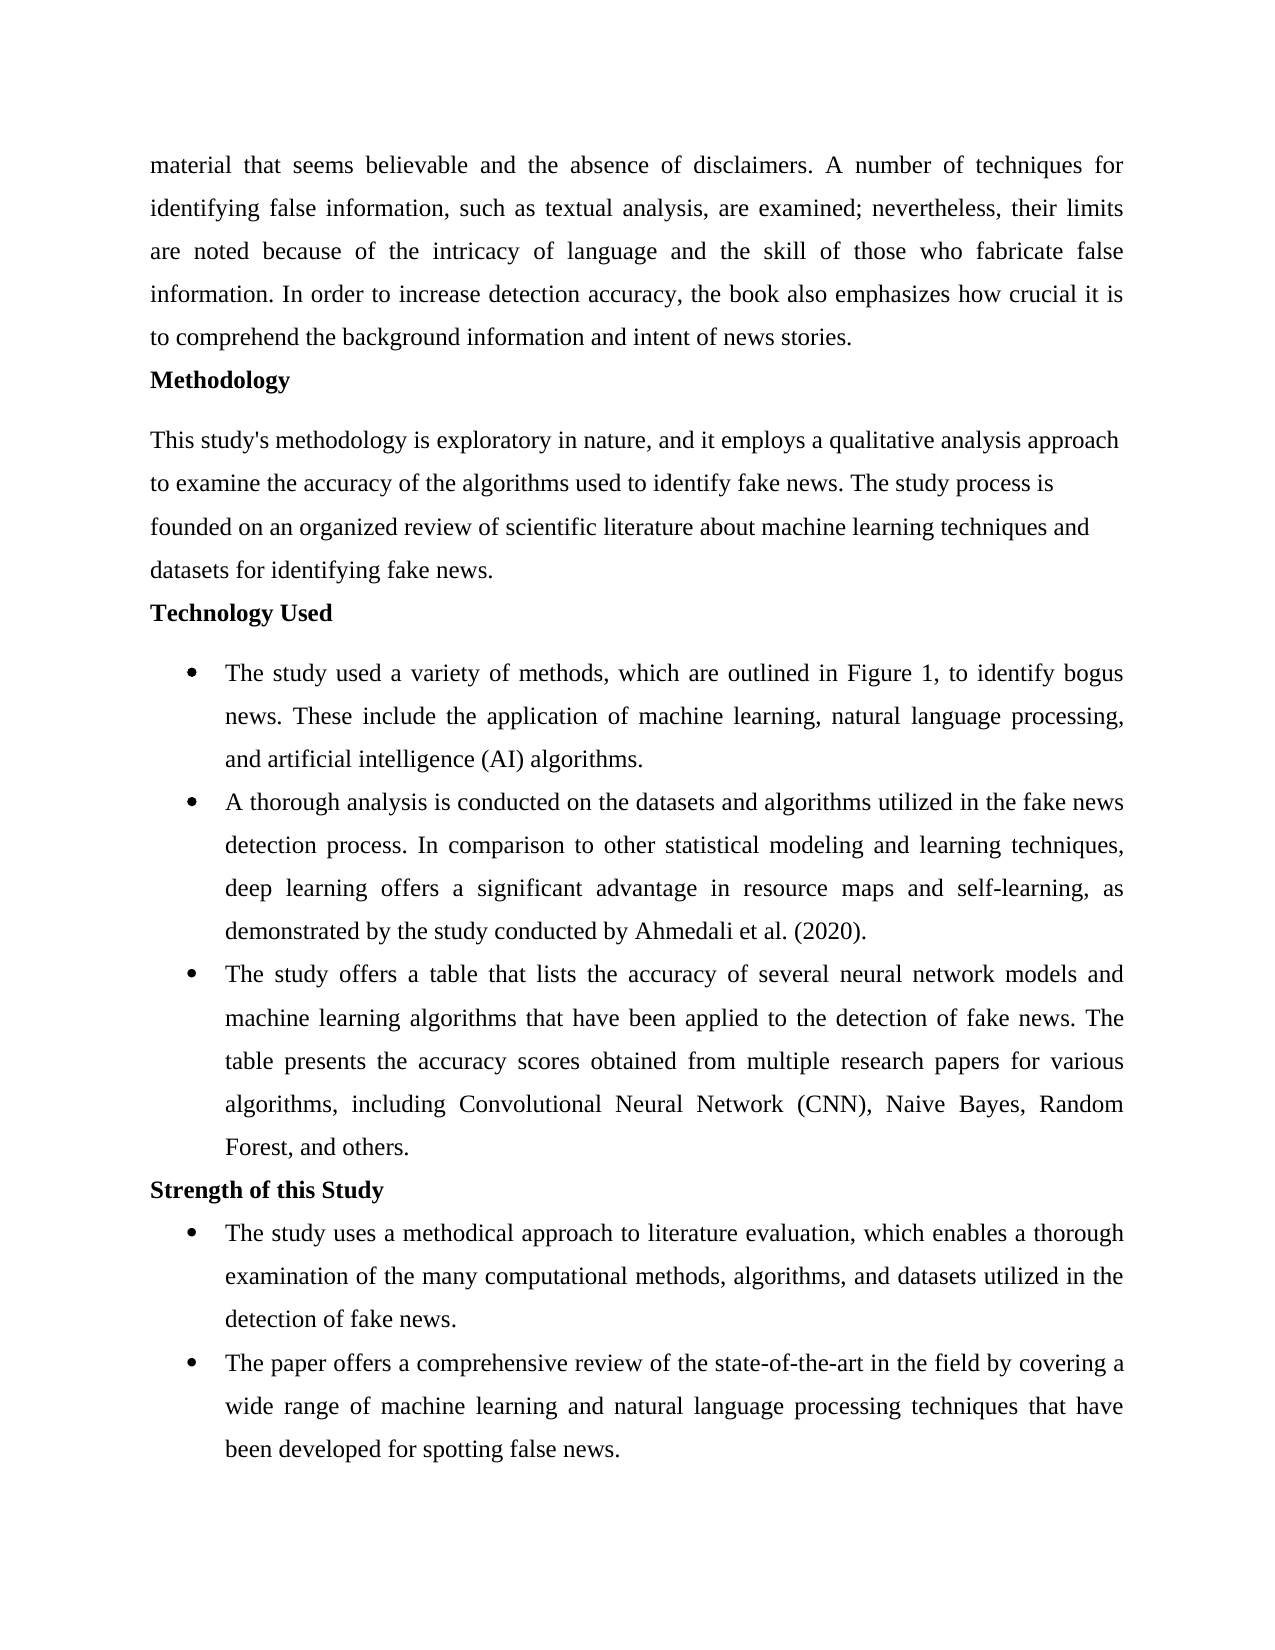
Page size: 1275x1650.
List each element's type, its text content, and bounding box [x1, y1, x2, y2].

text Methodology [150, 366, 1125, 394]
list A thorough analysis is conducted on the datasets and algorithms utilized in the fake news detection process. In comparison to other statistical modeling and learning techniques, deep learning offers a significant advantage in resource maps and self-learning, as demonstrated by the study conducted by Ahmedali et al. (2020). [187, 787, 1125, 945]
list The study uses a methodical approach to literature evaluation, which enables a thorough examination of the many computational methods, algorithms, and datasets utilized in the detection of fake news. [187, 1218, 1125, 1333]
list The paper offers a comprehensive review of the state-of-the-art in the field by covering a wide range of machine learning and natural language processing techniques that have been developed for spotting false news. [187, 1348, 1125, 1463]
text Strength of this Study [150, 1175, 1125, 1204]
list The study offers a table that lists the accuracy of several neural network models and machine learning algorithms that have been applied to the detection of fake news. The table presents the accuracy scores obtained from multiple research papers for various algorithms, including Convolutional Neural Network (CNN), Naive Bayes, Random Forest, and others. [187, 959, 1125, 1161]
list The study used a variety of methods, which are outlined in Figure 1, to identify bogus news. These include the application of machine learning, natural language processing, and artificial intelligence (AI) algorithms. [187, 658, 1125, 773]
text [150, 150, 1125, 351]
text This study's methodology is exploratory in nature, and it employs a qualitative analysis approach to examine the accuracy of the algorithms used to identify fake news. The study process is founded on an organized review of scientific literature about machine learning techniques and datasets for identifying fake news. Technology Used [150, 425, 1125, 627]
